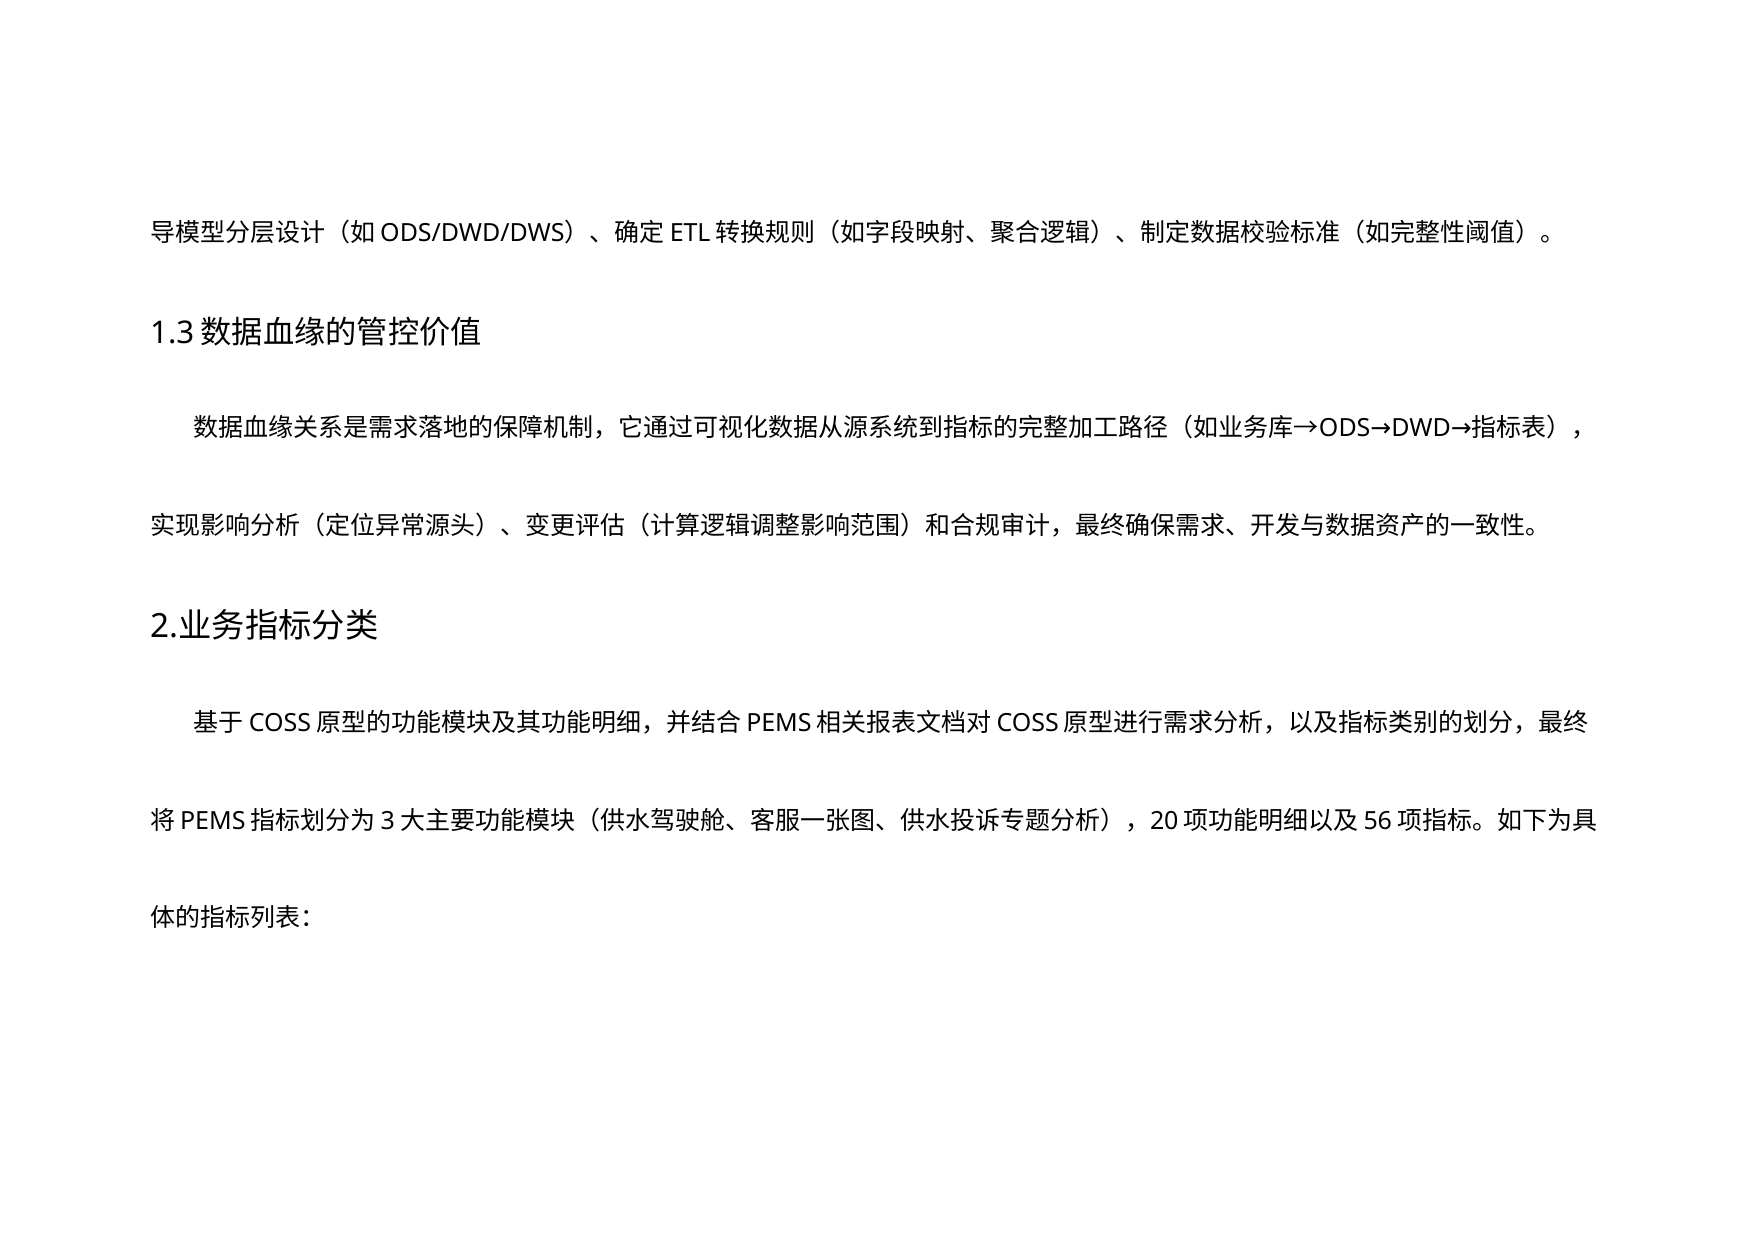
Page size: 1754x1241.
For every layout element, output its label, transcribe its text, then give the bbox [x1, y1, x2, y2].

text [150, 198, 1604, 263]
subtitle 2.业务指标分类 [150, 591, 1604, 656]
subtitle 1.3数据血缘的管控价值 [150, 297, 1604, 362]
text 数据血缘关系是需求落地的保障机制，它通过可视化数据从源系统到指标的完整加工路径（如业务库→ODS→DWD→指标表），实现影响分析（定位异常源头）、变更评估（计算逻辑调整影响范围）和合规审计，最终确保需求、开发与数据资产的一致性。 [150, 393, 1604, 556]
text 基于COSS原型的功能模块及其功能明细，并结合PEMS相关报表文档对COSS原型进行需求分析，以及指标类别的划分，最终将PEMS指标划分为3大主要功能模块（供水驾驶舱、客服一张图、供水投诉专题分析），20项功能明细以及56项指标。如下为具体的指标列表： [150, 688, 1604, 948]
